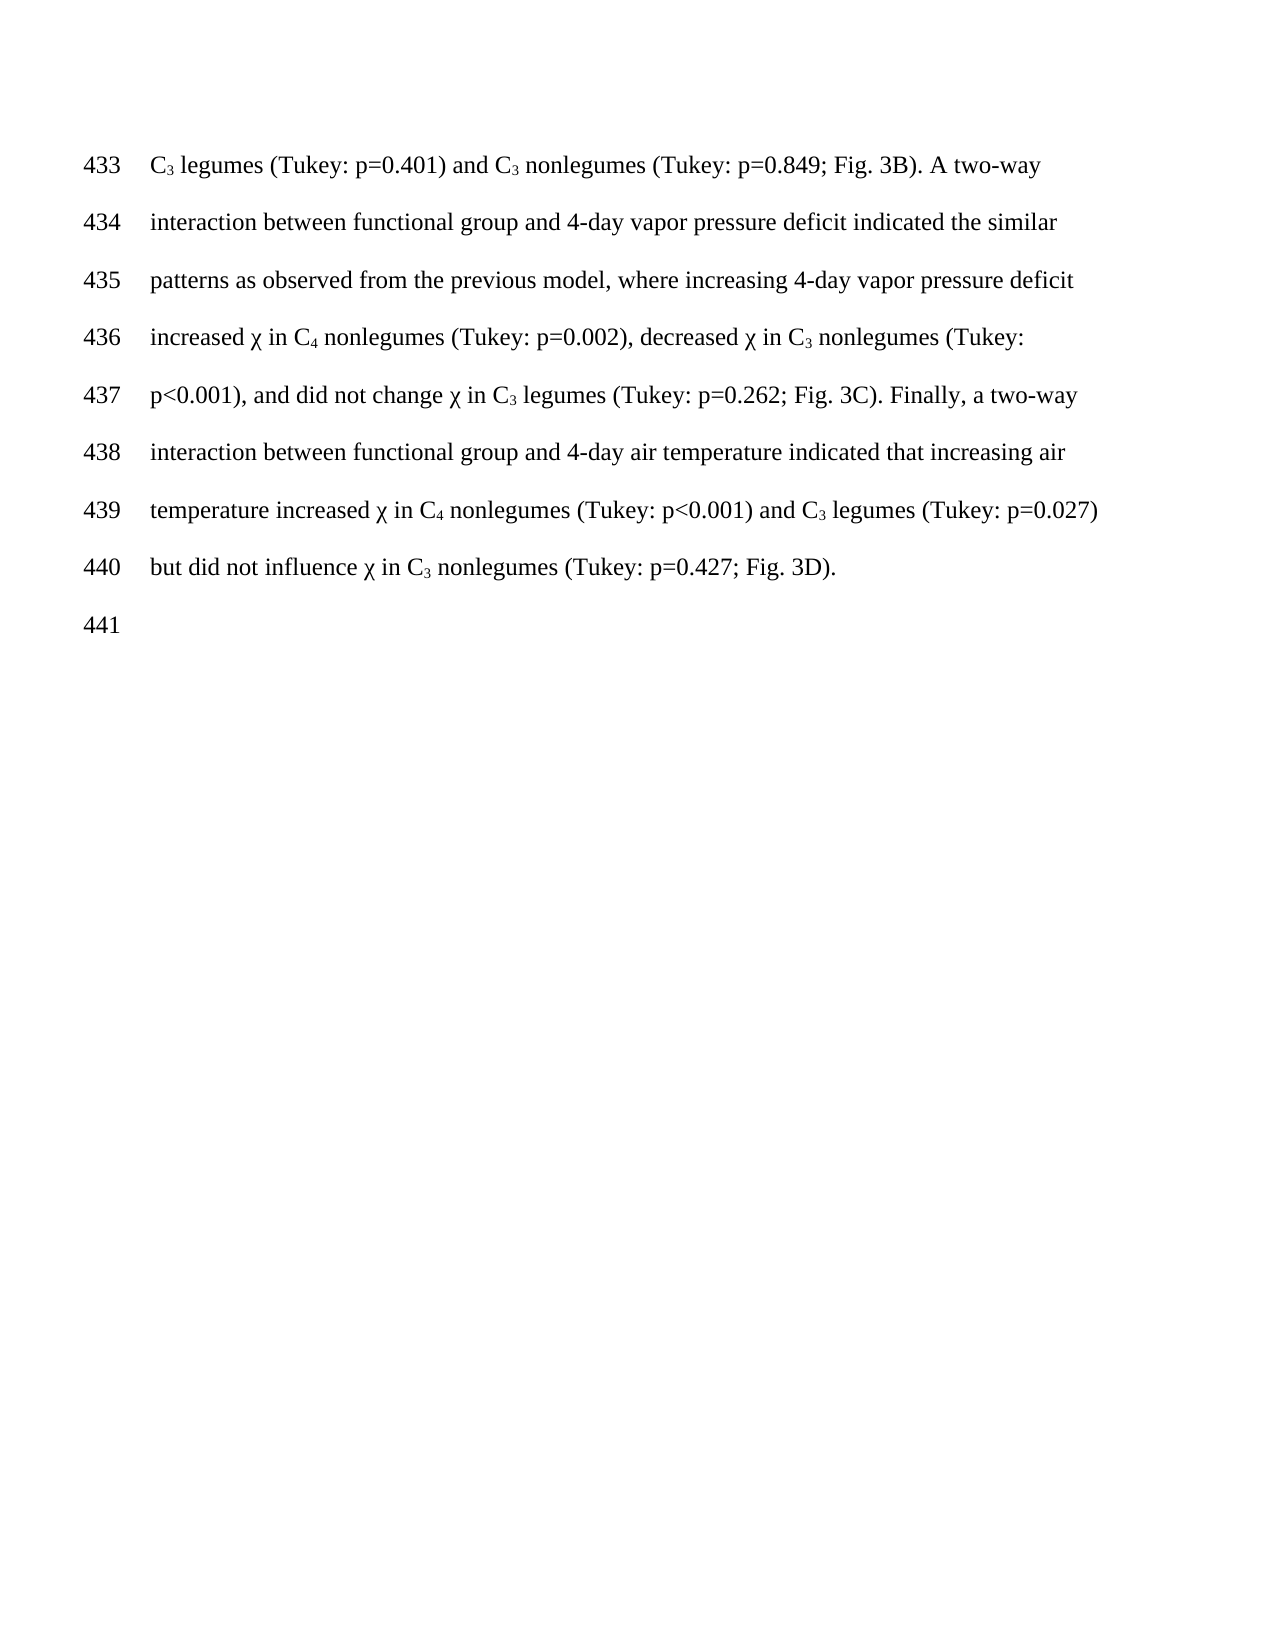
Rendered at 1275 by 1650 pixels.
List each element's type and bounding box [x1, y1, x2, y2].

text [150, 150, 1125, 581]
